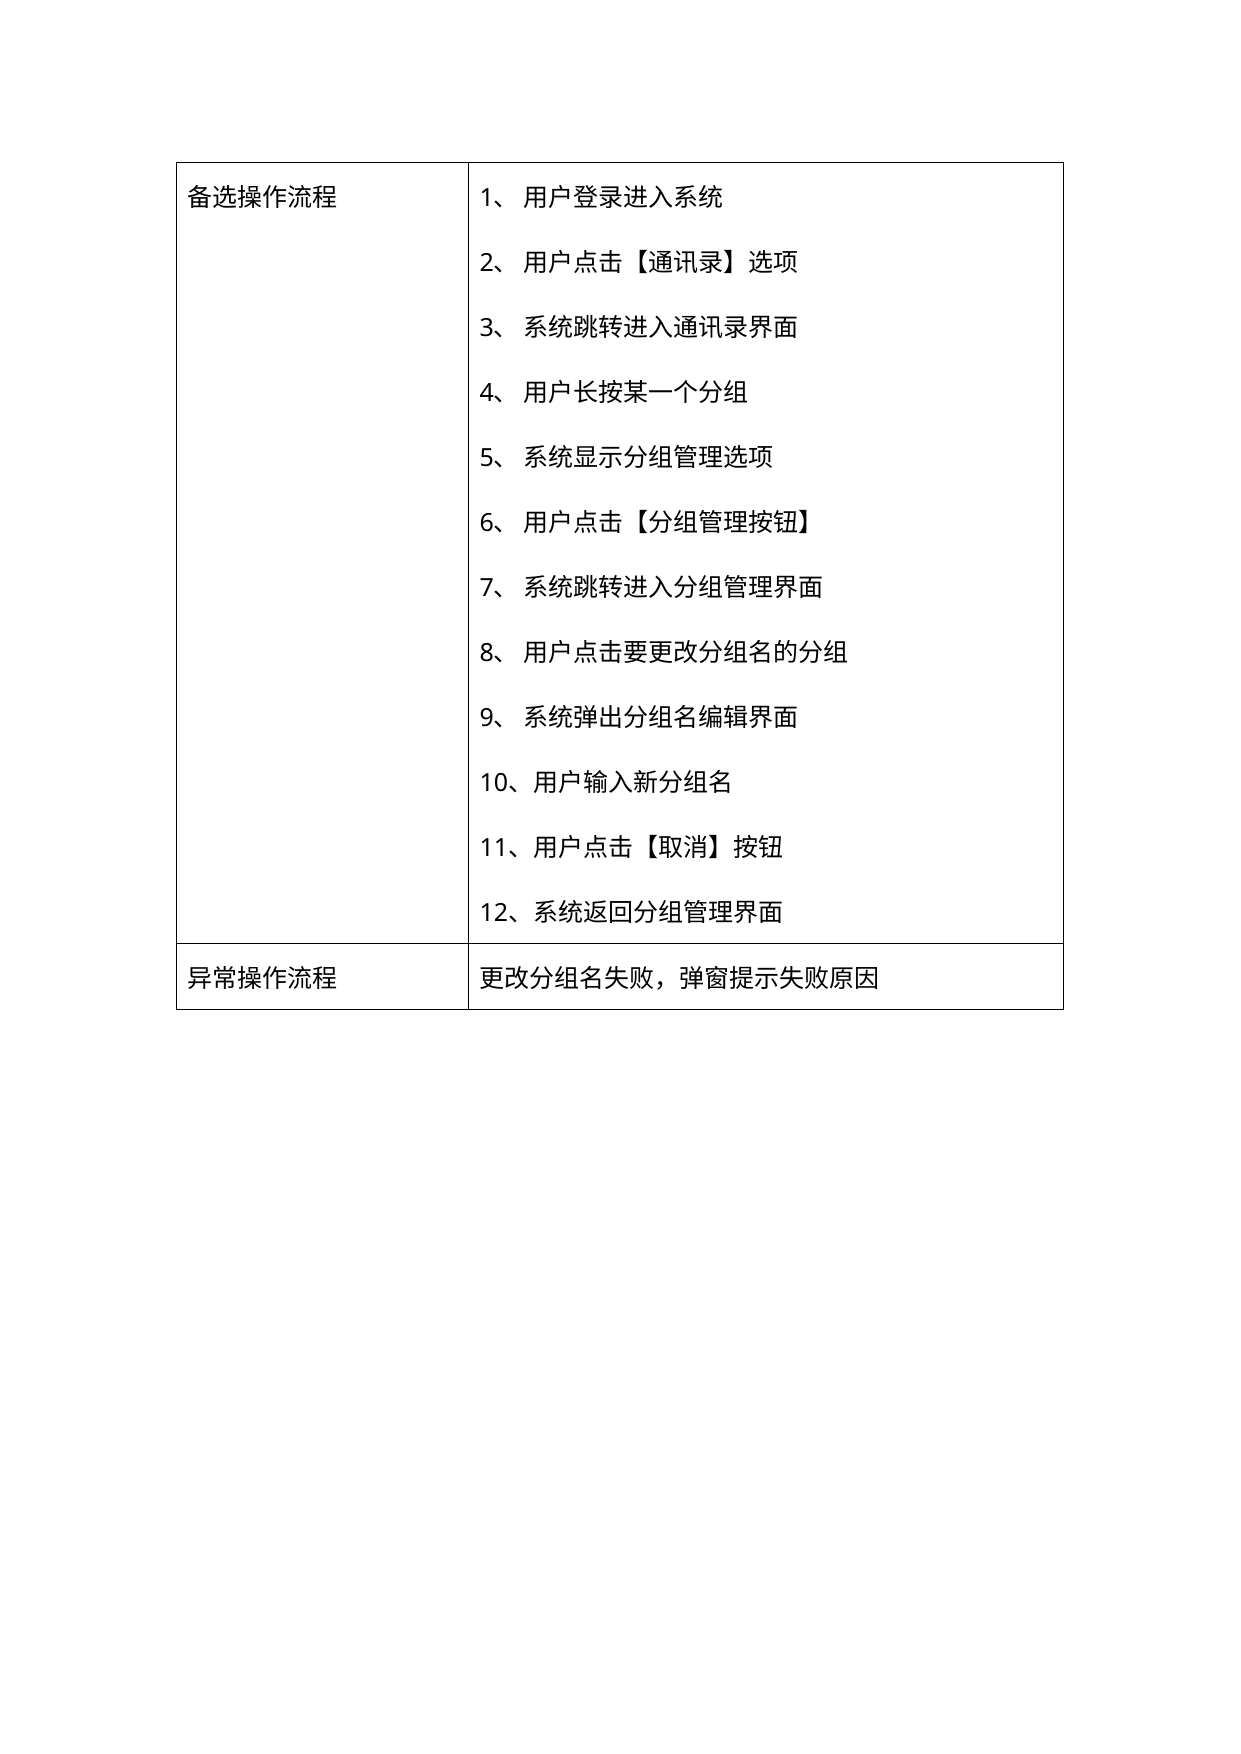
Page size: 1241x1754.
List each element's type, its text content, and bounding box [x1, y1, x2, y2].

table_cell 1、 用户登录进入系统 2、 用户点击【通讯录】选项 3、 系统跳转进入通讯录界面 4、 用户长按某一个分组 5、 系统显示分组管理选项 6、 用户点击【分组管理按钮】 7、 系统跳转进入分组管理界面 8、 用户点击要更改分组名的分组 9、 系统弹出分组名编辑界面 10、用户输入新分组名 11、用户点击【取消】按钮 12、系统返回分组管理界面 [469, 163, 1063, 943]
table_cell 备选操作流程 [177, 163, 468, 943]
table_cell 更改分组名失败，弹窗提示失败原因 [469, 944, 1063, 1009]
table_cell 异常操作流程 [177, 944, 468, 1009]
